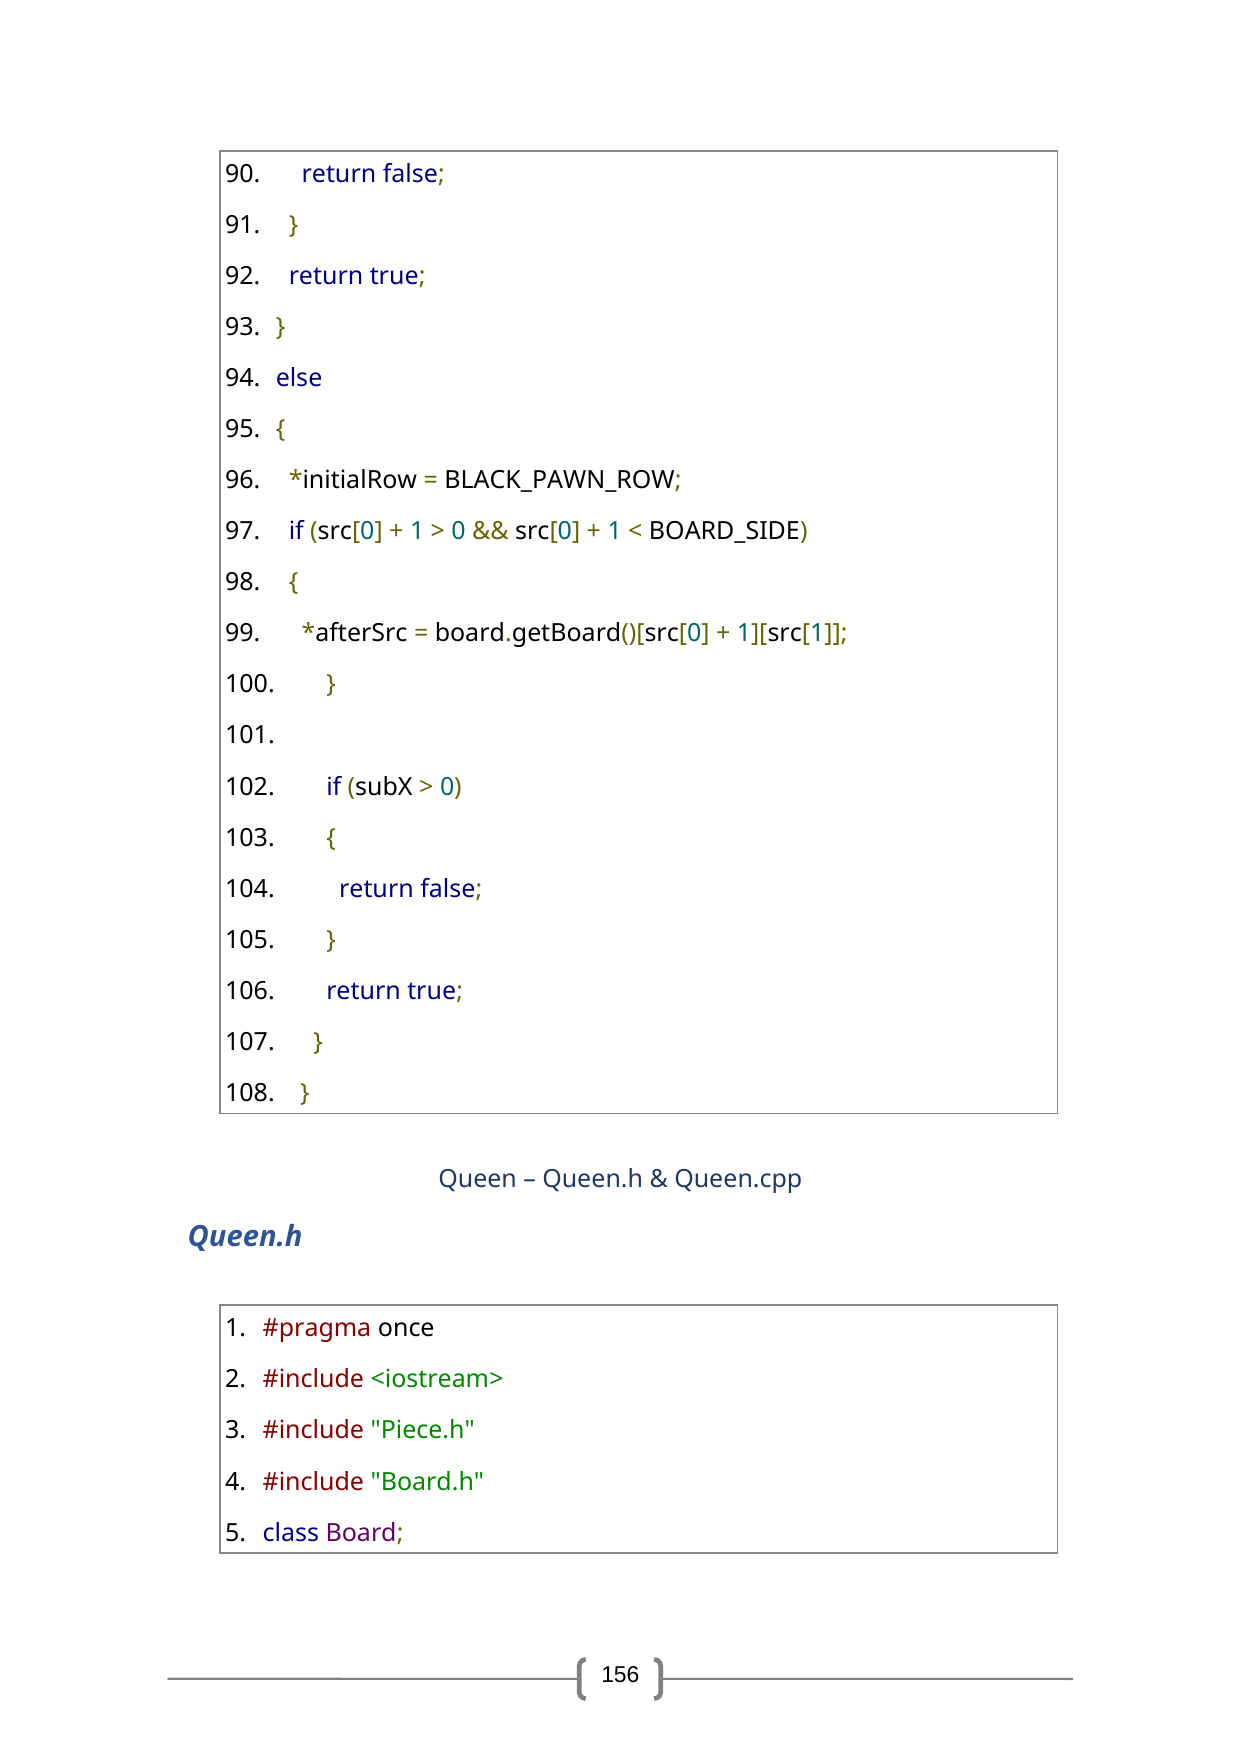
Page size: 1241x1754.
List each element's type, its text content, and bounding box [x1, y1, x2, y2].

list #include "Piece.h" [221, 1406, 1057, 1446]
list return true; [221, 252, 1057, 292]
list if (subX > 0) [221, 762, 1057, 802]
list class Board; [221, 1508, 1057, 1552]
list if (src[0] + 1 > 0 && src[0] + 1 < BOARD_SIDE) [221, 507, 1057, 547]
list } [221, 1018, 1057, 1057]
list { [221, 813, 1057, 853]
list } [221, 303, 1057, 343]
list else [221, 354, 1057, 394]
list return true; [221, 967, 1057, 1006]
list #include "Board.h" [221, 1457, 1057, 1497]
list } [221, 660, 1057, 700]
list *afterSrc = board.getBoard()[src[0] + 1][src[1]]; [221, 609, 1057, 649]
list return false; [221, 864, 1057, 904]
list } [221, 1069, 1057, 1113]
list { [221, 558, 1057, 598]
list { [221, 405, 1057, 445]
list *initialRow = BLACK_PAWN_ROW; [221, 456, 1057, 496]
list } [221, 201, 1057, 241]
list #pragma once [221, 1306, 1057, 1344]
list #include <iostream> [221, 1355, 1057, 1395]
list } [221, 916, 1057, 955]
subtitle Queen – Queen.h & Queen.cpp [187, 1160, 1053, 1194]
subtitle Queen.h [187, 1216, 1053, 1255]
list return false; [221, 152, 1057, 190]
